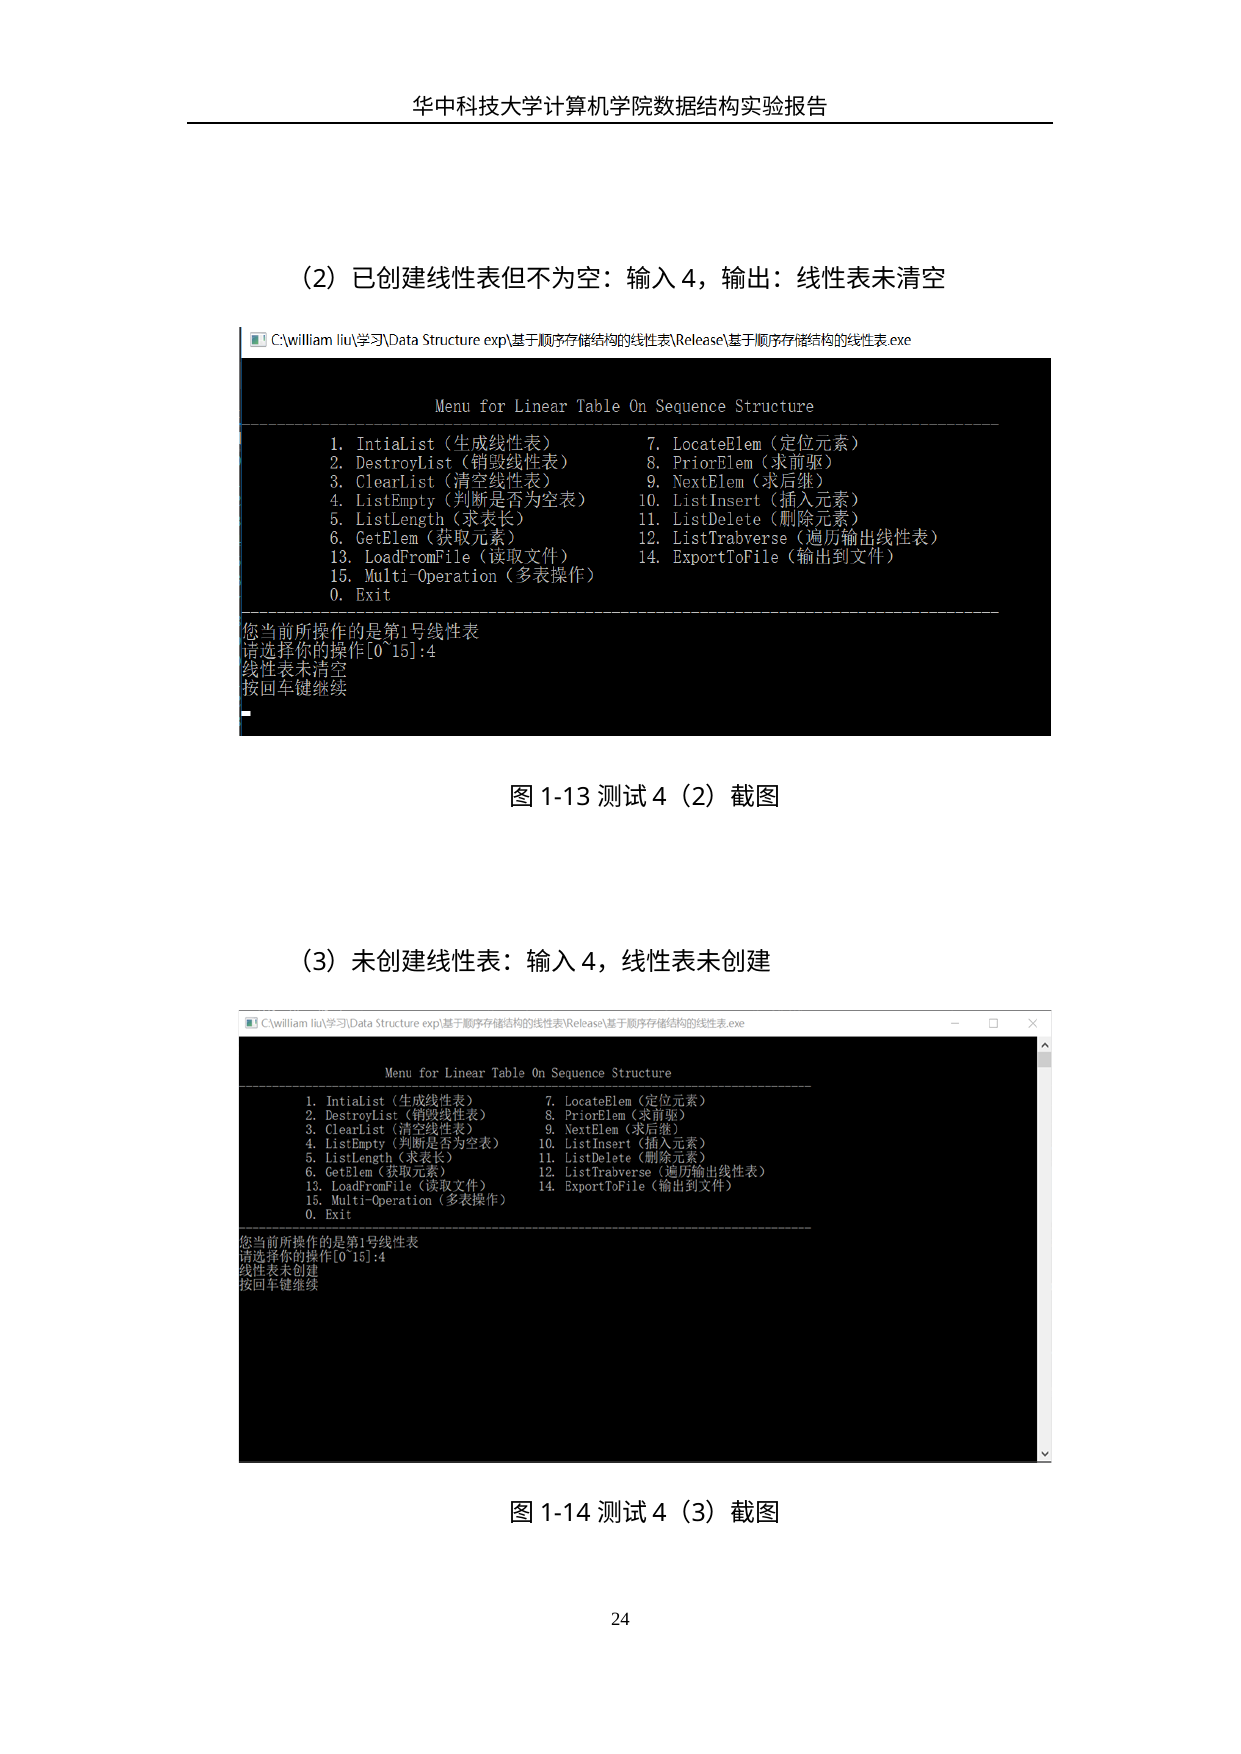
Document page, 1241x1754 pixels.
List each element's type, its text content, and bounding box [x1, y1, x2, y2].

text （2）已创建线性表但不为空：输入4，输出：线性表未清空 [187, 244, 1053, 309]
text 图1-14 测试4（3）截图 [187, 1478, 1053, 1543]
picture [239, 327, 1051, 736]
text （3）未创建线性表：输入4，线性表未创建 [187, 927, 1053, 992]
picture [238, 1010, 1052, 1463]
text 图1-13 测试4（2）截图 [187, 762, 1053, 827]
